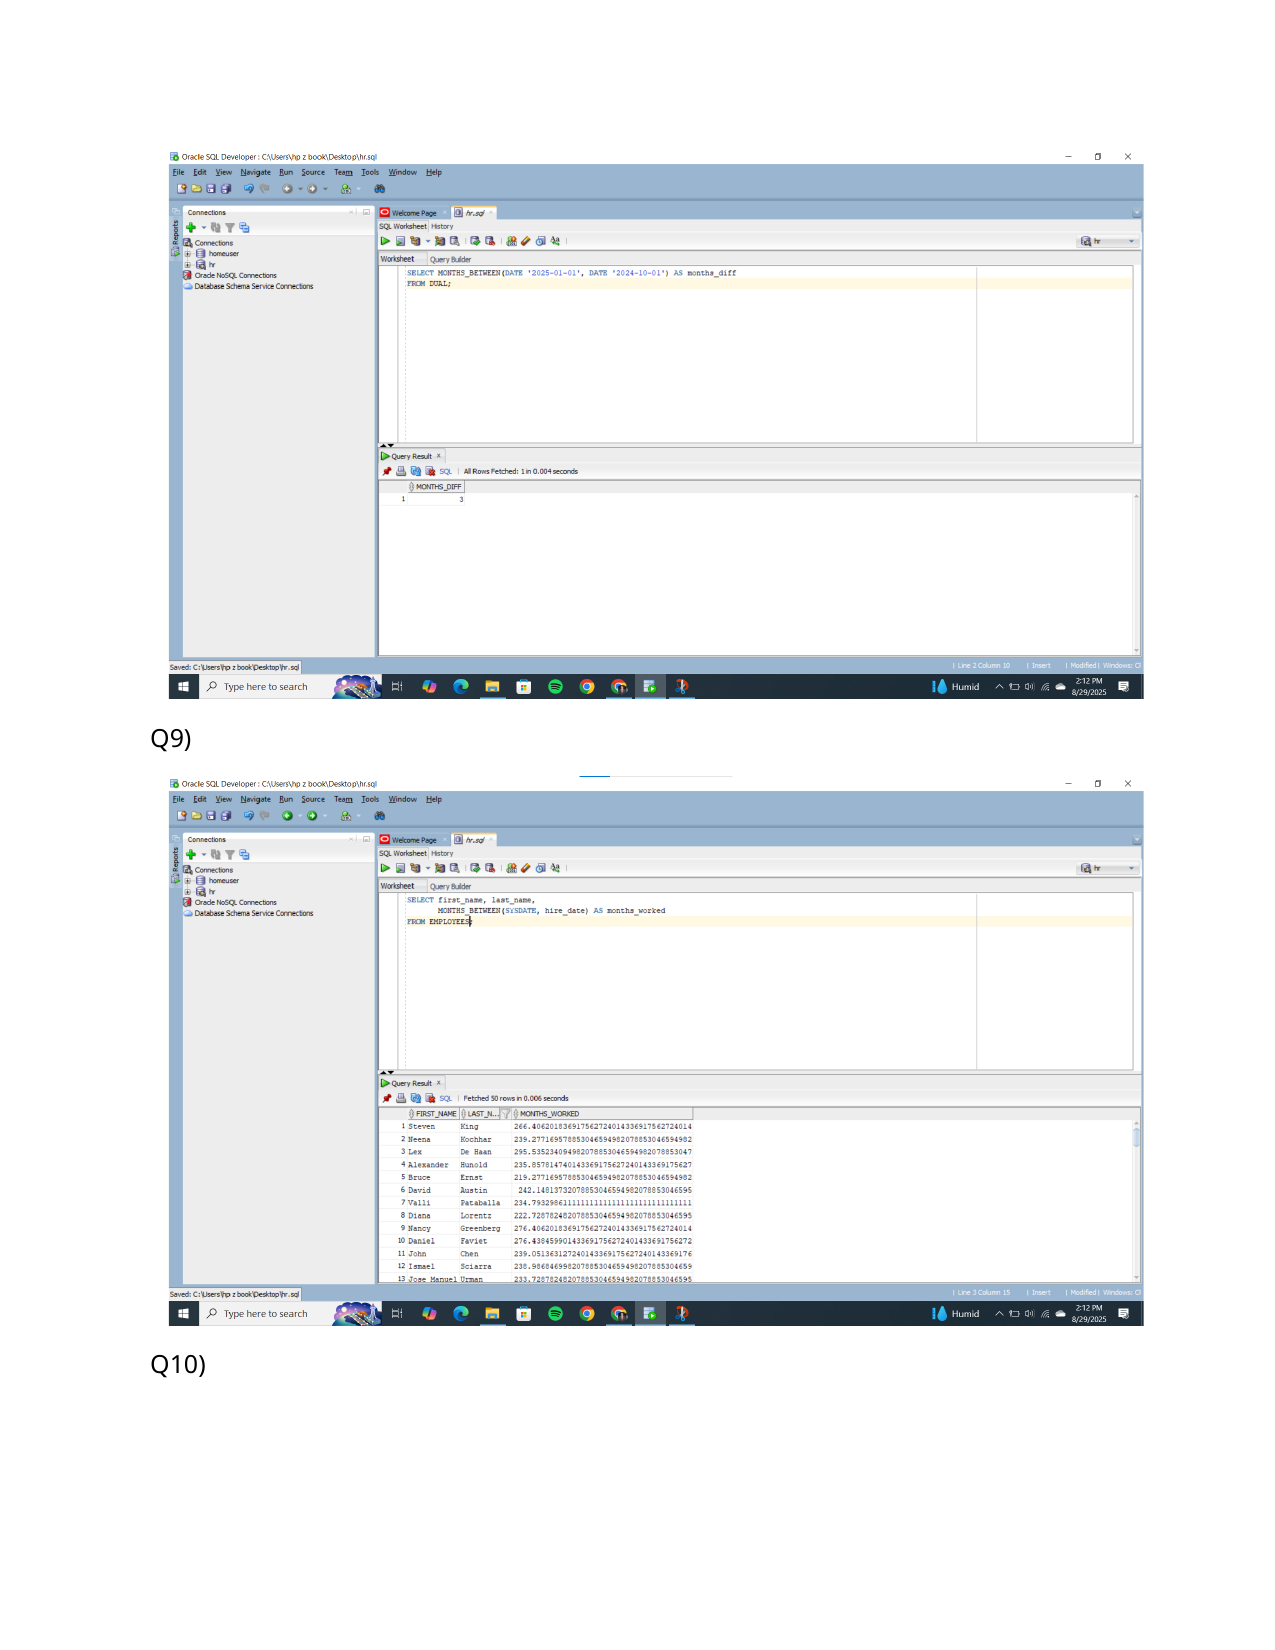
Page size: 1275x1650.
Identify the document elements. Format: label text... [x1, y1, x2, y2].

text Q10) [150, 1347, 1125, 1381]
text Q9) [150, 721, 1125, 754]
